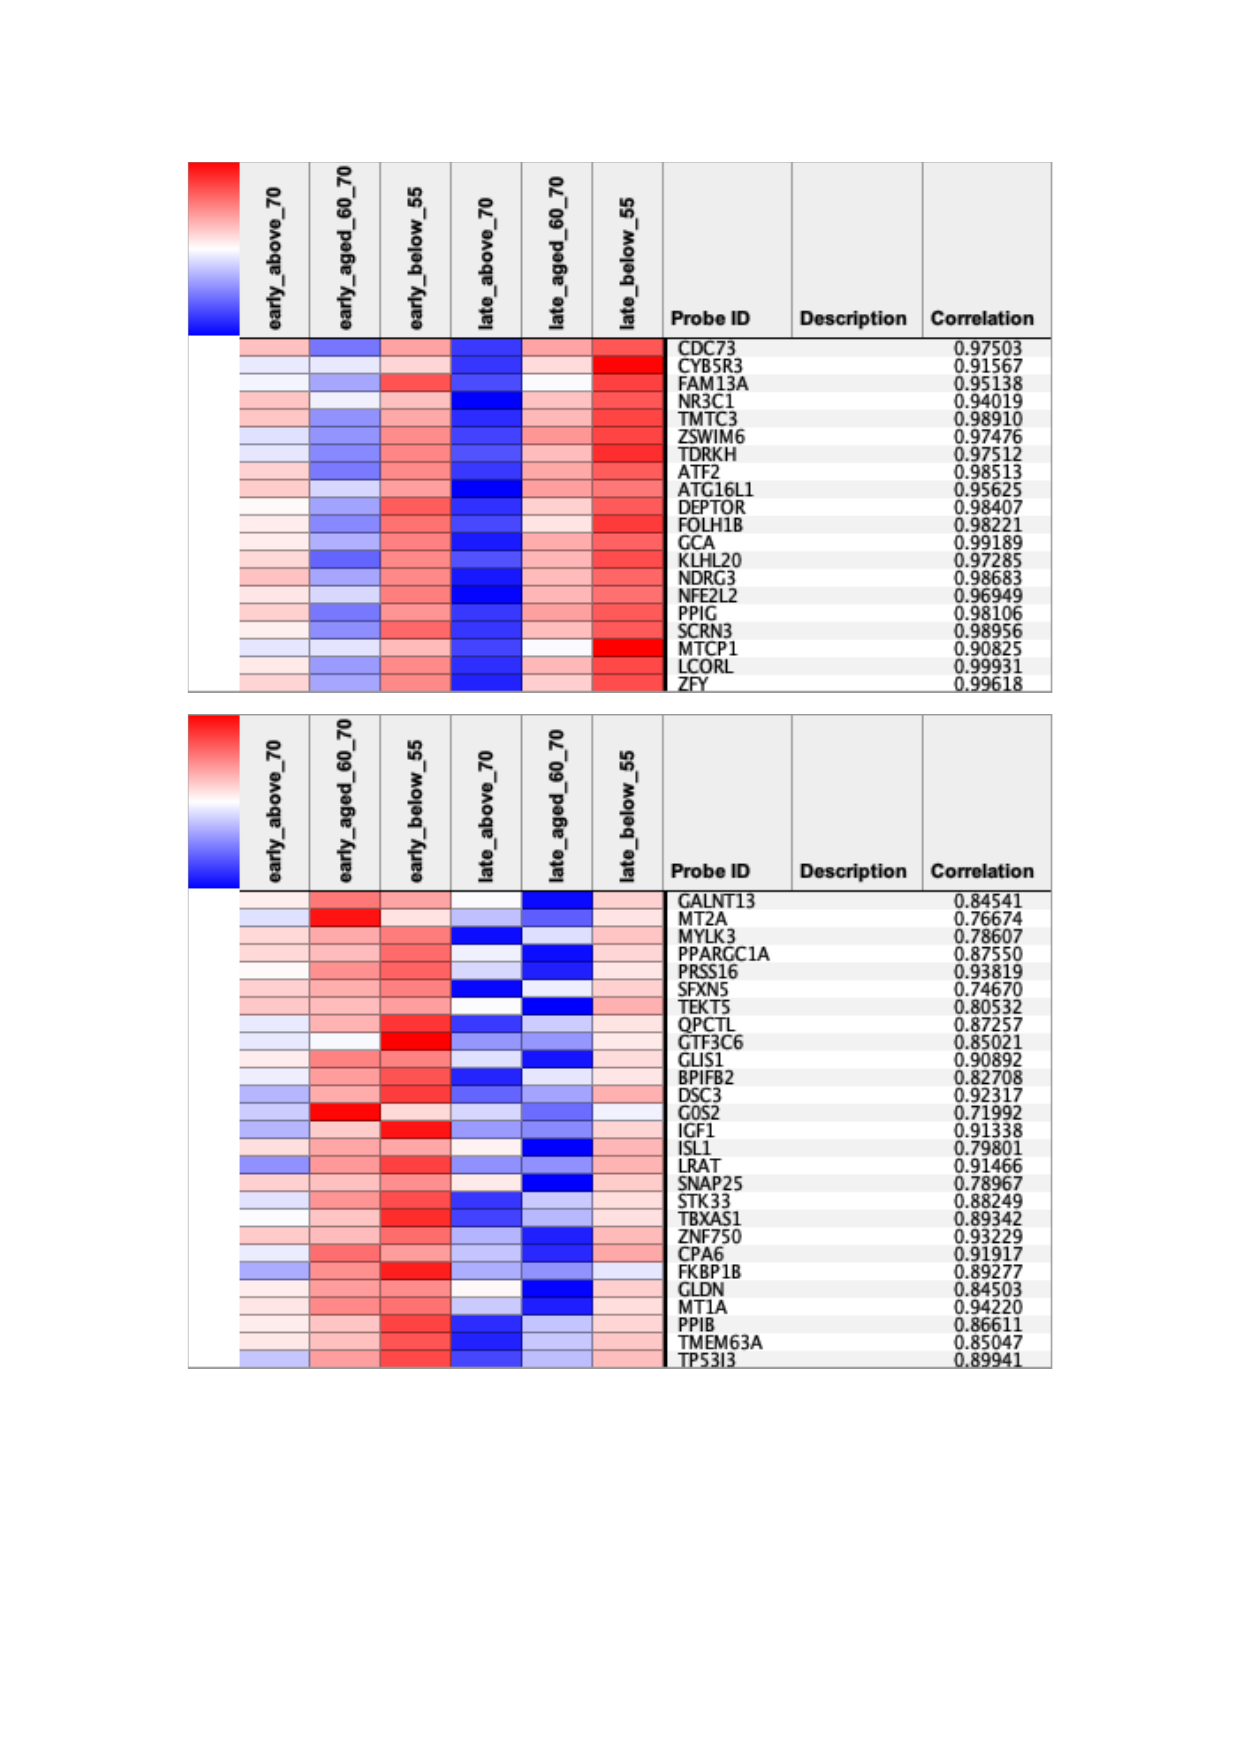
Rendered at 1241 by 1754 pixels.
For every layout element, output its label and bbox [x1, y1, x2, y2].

picture [187, 714, 1053, 1369]
picture [187, 162, 1053, 693]
